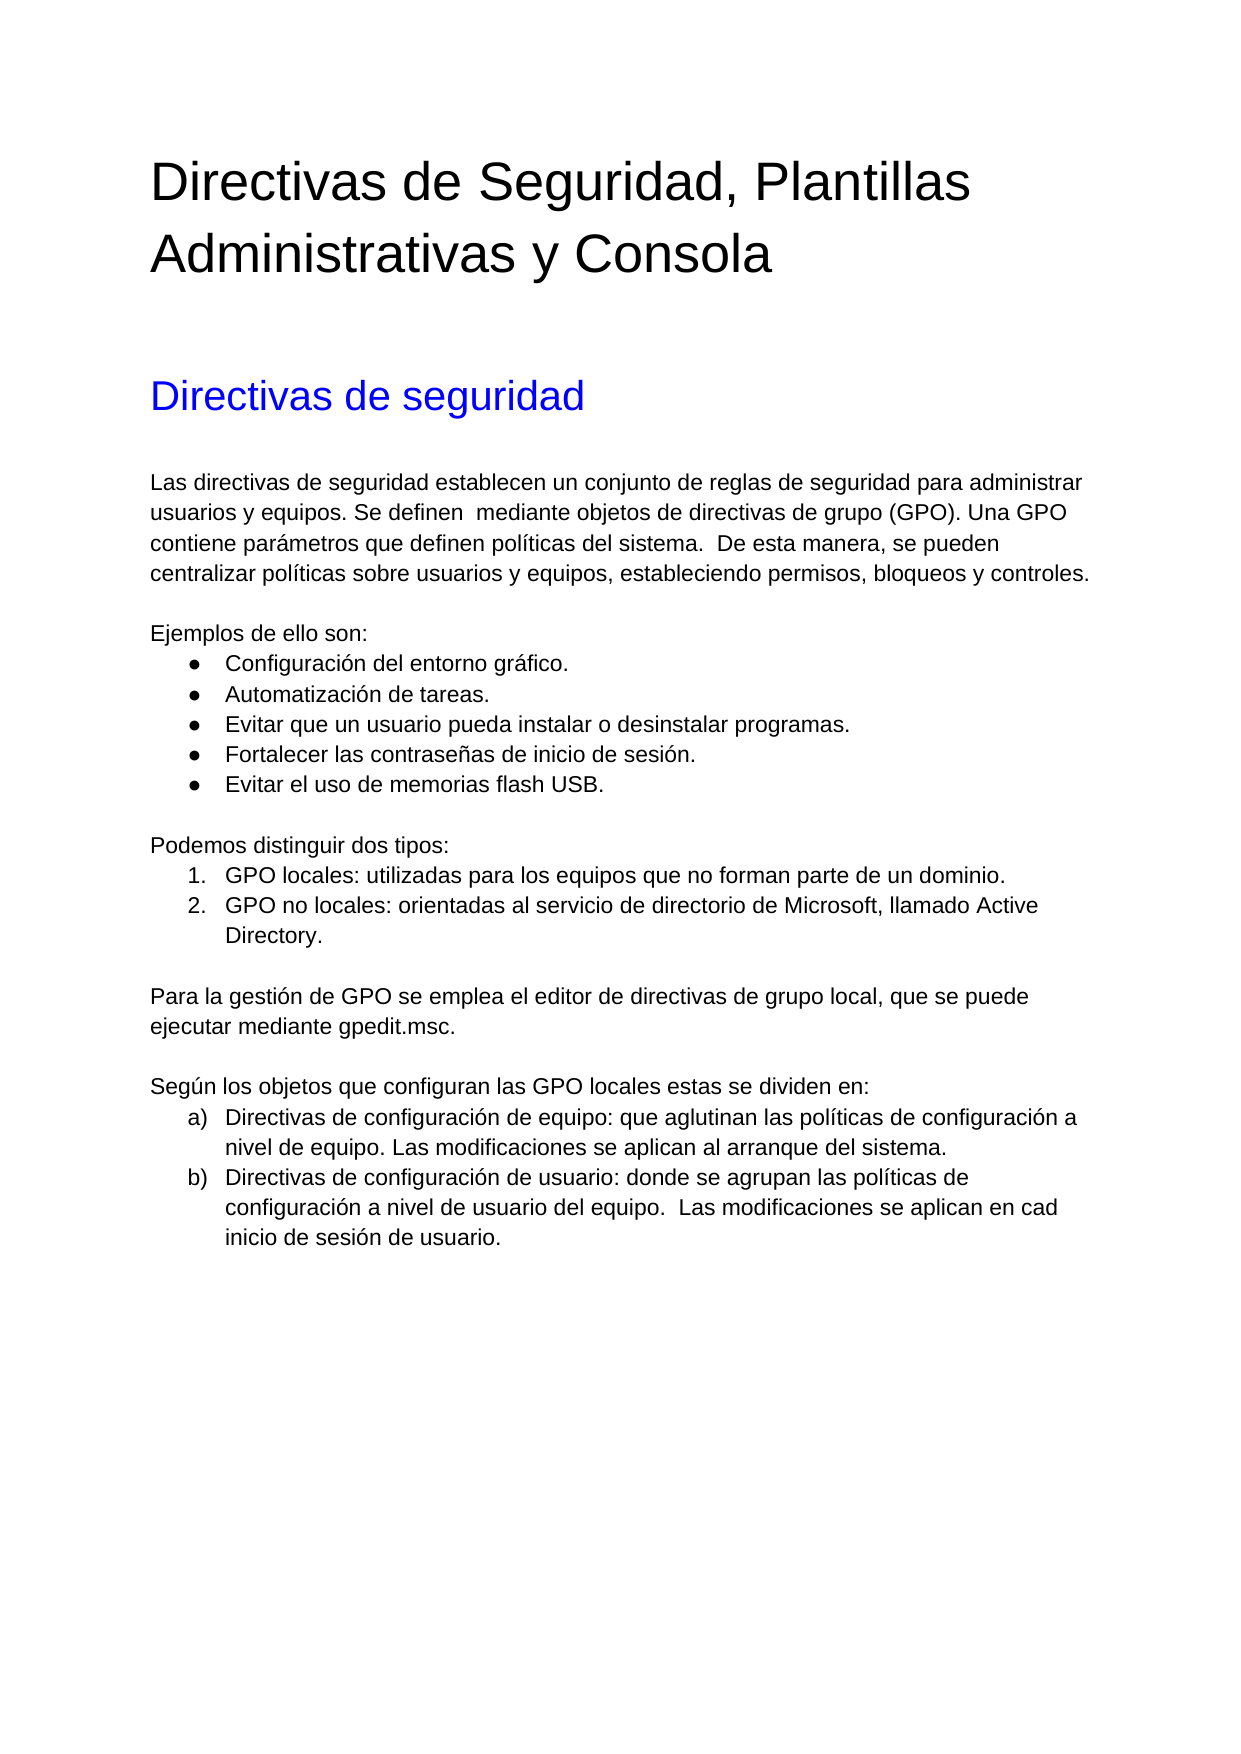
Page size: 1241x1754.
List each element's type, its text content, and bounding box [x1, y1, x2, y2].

list Evitar que un usuario pueda instalar o desinstalar programas. [187, 711, 1090, 737]
title Directivas de Seguridad, Plantillas Administrativas y Consola [150, 150, 1090, 284]
text Ejemplos de ello son: [150, 620, 1090, 646]
subtitle Directivas de seguridad [150, 371, 1090, 419]
list Automatización de tareas. [187, 681, 1090, 707]
list Directivas de configuración de equipo: que aglutinan las políticas de configuración a nivel de equipo. Las modificaciones se aplican al arranque del sistema. [187, 1103, 1090, 1160]
list Fortalecer las contraseñas de inicio de sesión. [187, 741, 1090, 767]
list Evitar el uso de memorias flash USB. [187, 771, 1090, 797]
text Las directivas de seguridad establecen un conjunto de reglas de seguridad para administrar usuarios y equipos. Se definen mediante objetos de directivas de grupo (GPO). Una GPO contiene parámetros que definen políticas del sistema. De esta manera, se pueden centralizar políticas sobre usuarios y equipos, estableciendo permisos, bloqueos y controles. [150, 469, 1090, 586]
list GPO locales: utilizadas para los equipos que no forman parte de un dominio. [187, 862, 1090, 888]
list Directivas de configuración de usuario: donde se agrupan las políticas de configuración a nivel de usuario del equipo. Las modificaciones se aplican en cad inicio de sesión de usuario. [187, 1164, 1090, 1251]
list Configuración del entorno gráfico. [187, 650, 1090, 677]
text Según los objetos que configuran las GPO locales estas se dividen en: [150, 1073, 1090, 1099]
list GPO no locales: orientadas al servicio de directorio de Microsoft, llamado Active Directory. [187, 892, 1090, 948]
text Podemos distinguir dos tipos: [150, 832, 1090, 858]
text Para la gestión de GPO se emplea el editor de directivas de grupo local, que se puede ejecutar mediante gpedit.msc. [150, 983, 1090, 1039]
